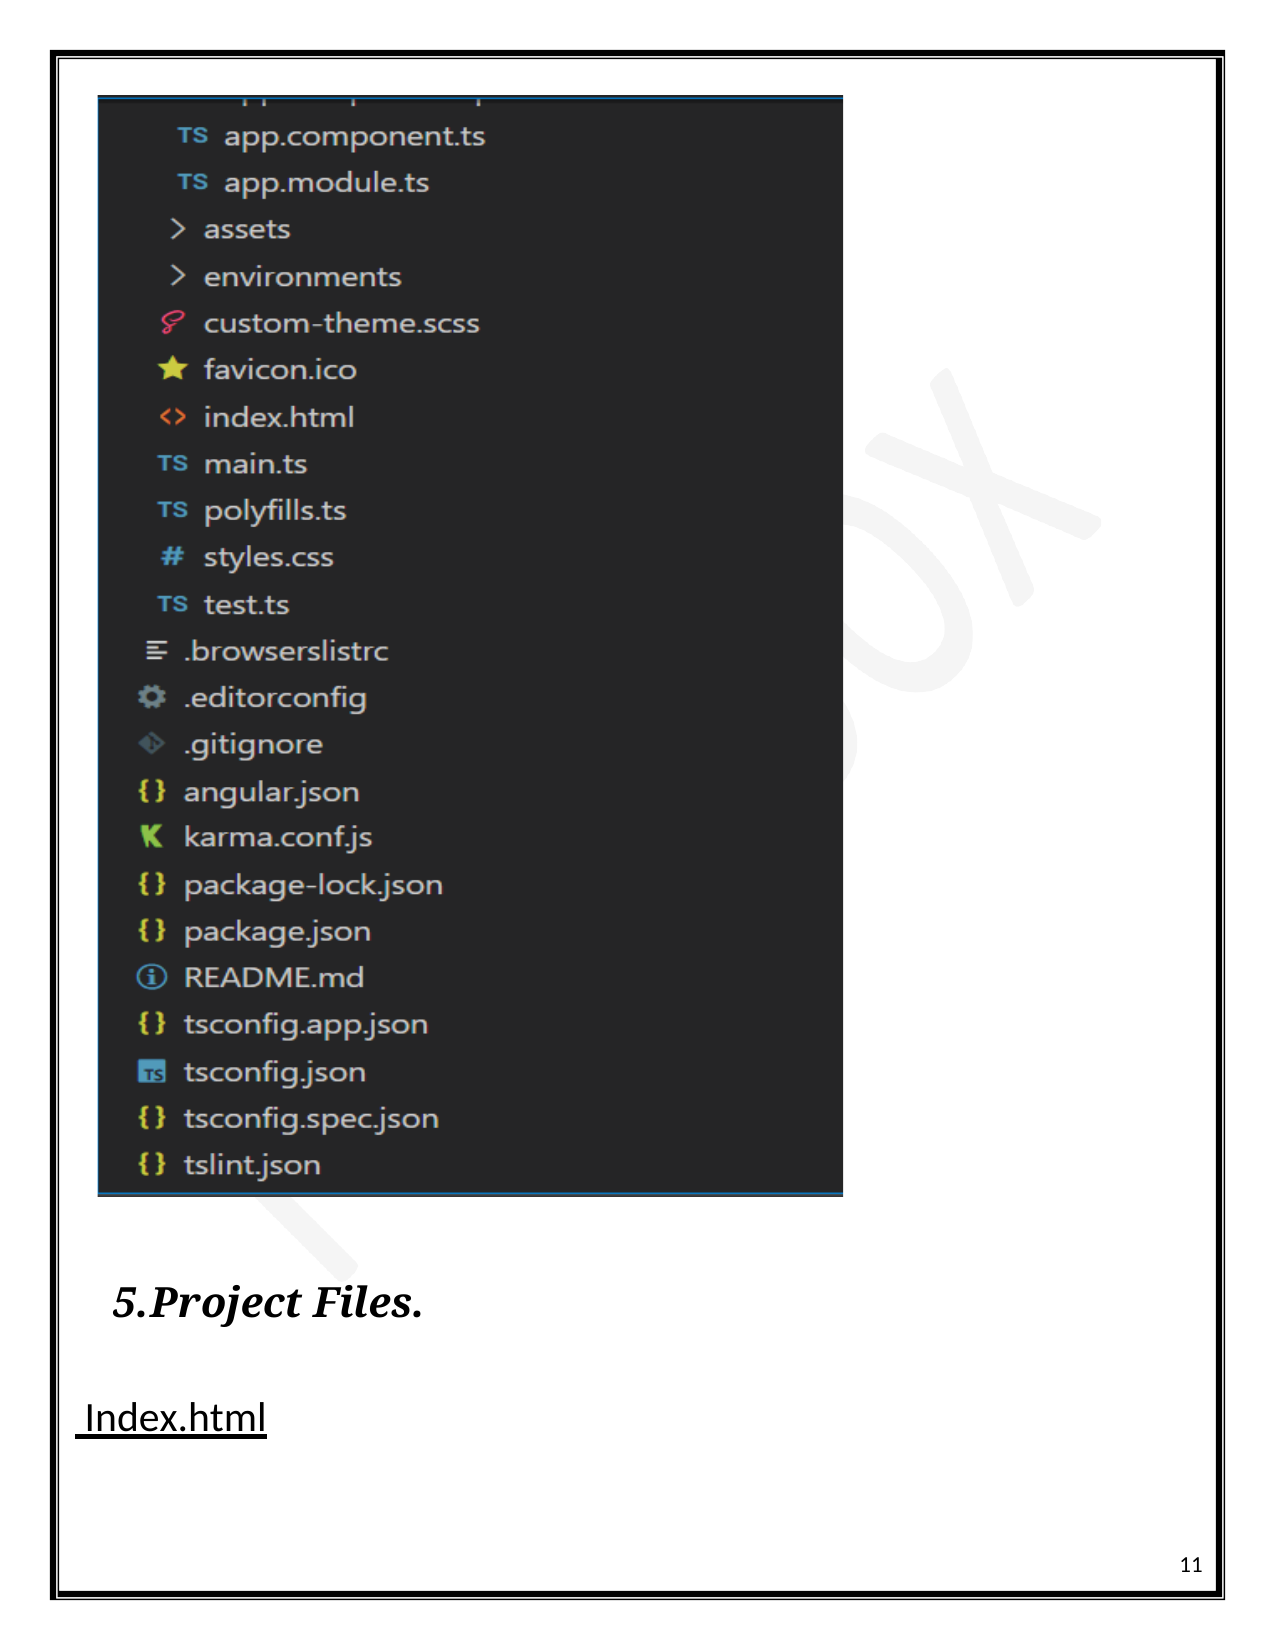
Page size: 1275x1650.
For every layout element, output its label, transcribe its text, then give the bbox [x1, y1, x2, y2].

text Index.html [75, 1391, 1196, 1441]
list Project Files. [112, 1275, 1196, 1328]
picture [97, 95, 1102, 1275]
